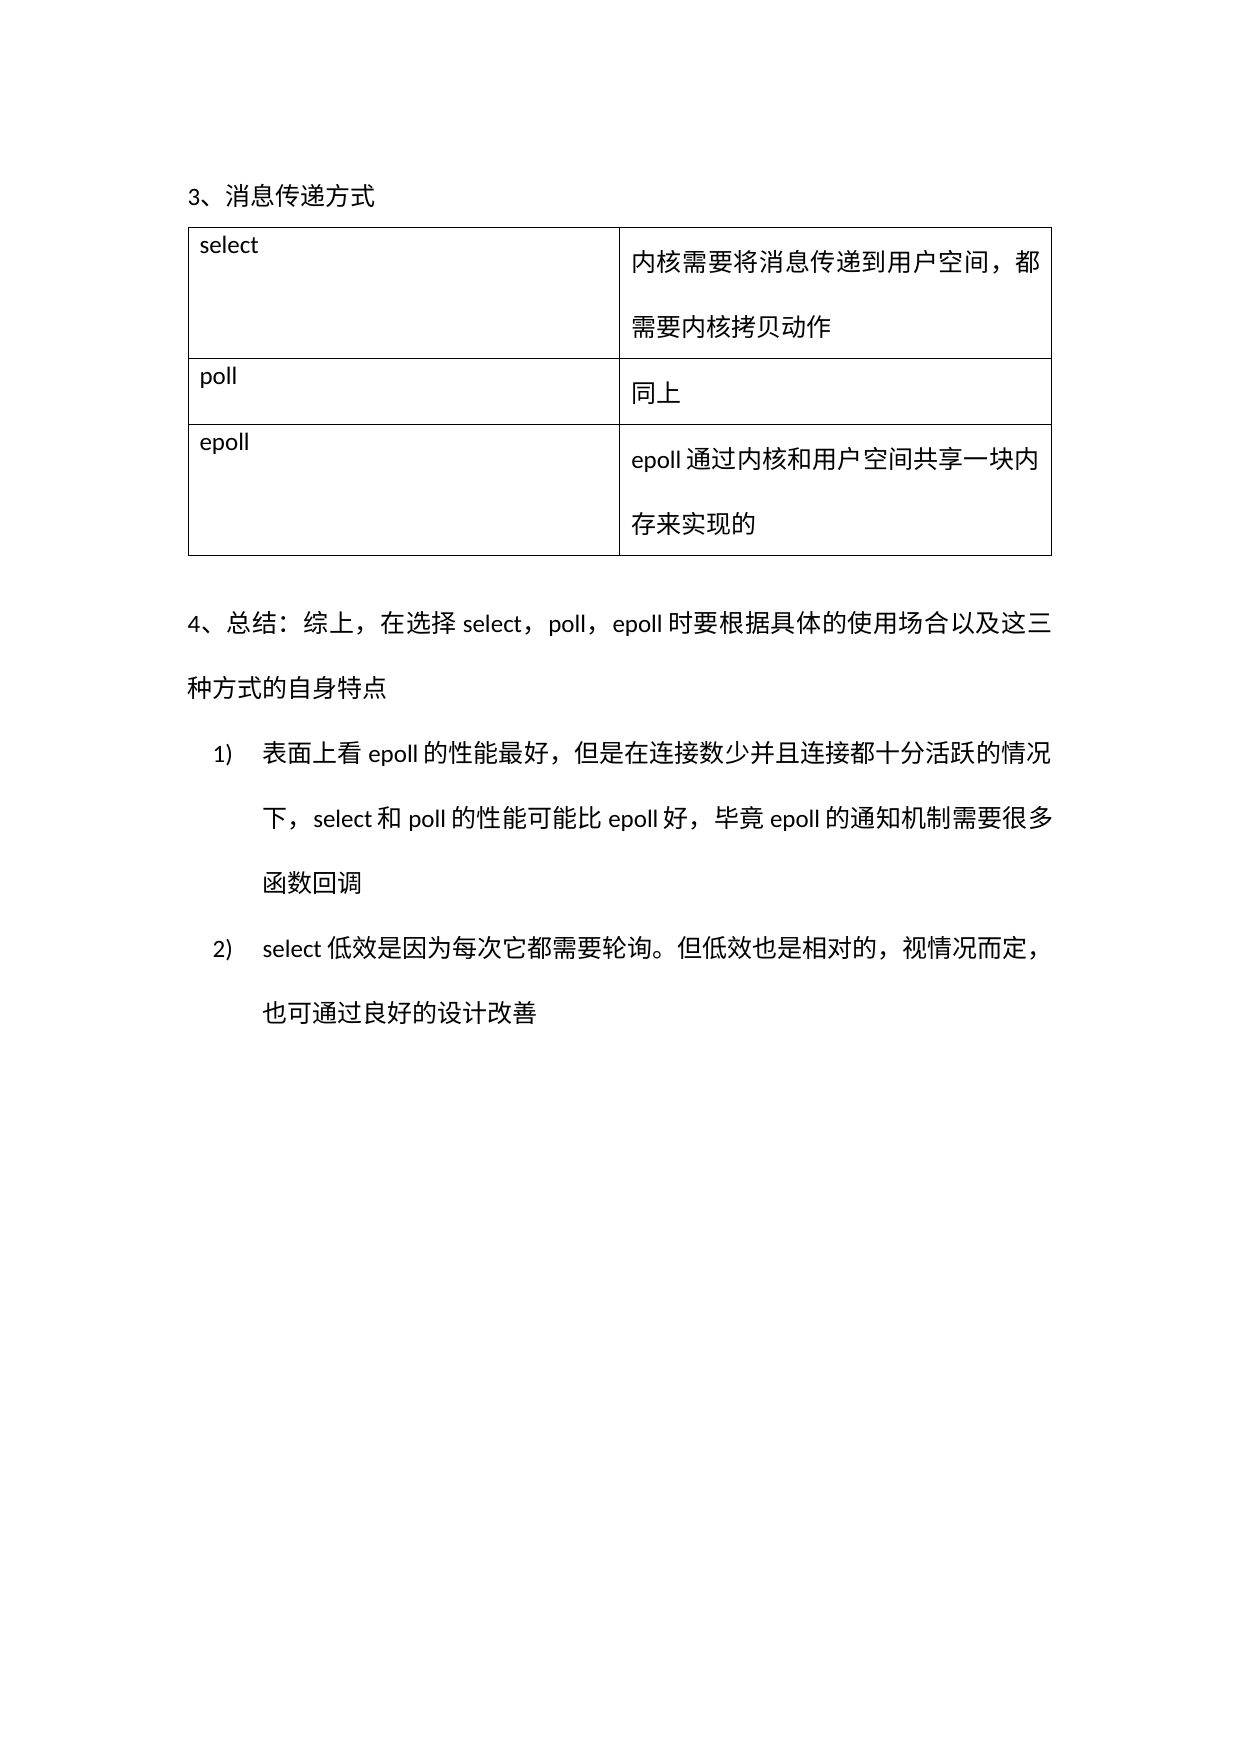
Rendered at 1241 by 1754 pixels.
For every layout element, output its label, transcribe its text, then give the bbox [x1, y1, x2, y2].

table_cell 同上 [620, 359, 1051, 424]
table_cell epoll [189, 425, 619, 555]
list 表面上看epoll的性能最好，但是在连接数少并且连接都十分活跃的情况下，select和poll的性能可能比epoll好，毕竟epoll的通知机制需要很多函数回调 [212, 719, 1053, 914]
text 3、消息传递方式 [187, 162, 1053, 227]
table_header 内核需要将消息传递到用户空间，都需要内核拷贝动作 [620, 228, 1051, 358]
list select低效是因为每次它都需要轮询。但低效也是相对的，视情况而定，也可通过良好的设计改善 [212, 914, 1053, 1044]
table_header select [189, 228, 619, 358]
table_cell epoll通过内核和用户空间共享一块内存来实现的 [620, 425, 1051, 555]
table_cell poll [189, 359, 619, 424]
text 4、总结：综上，在选择select，poll，epoll时要根据具体的使用场合以及这三种方式的自身特点 [187, 589, 1053, 719]
